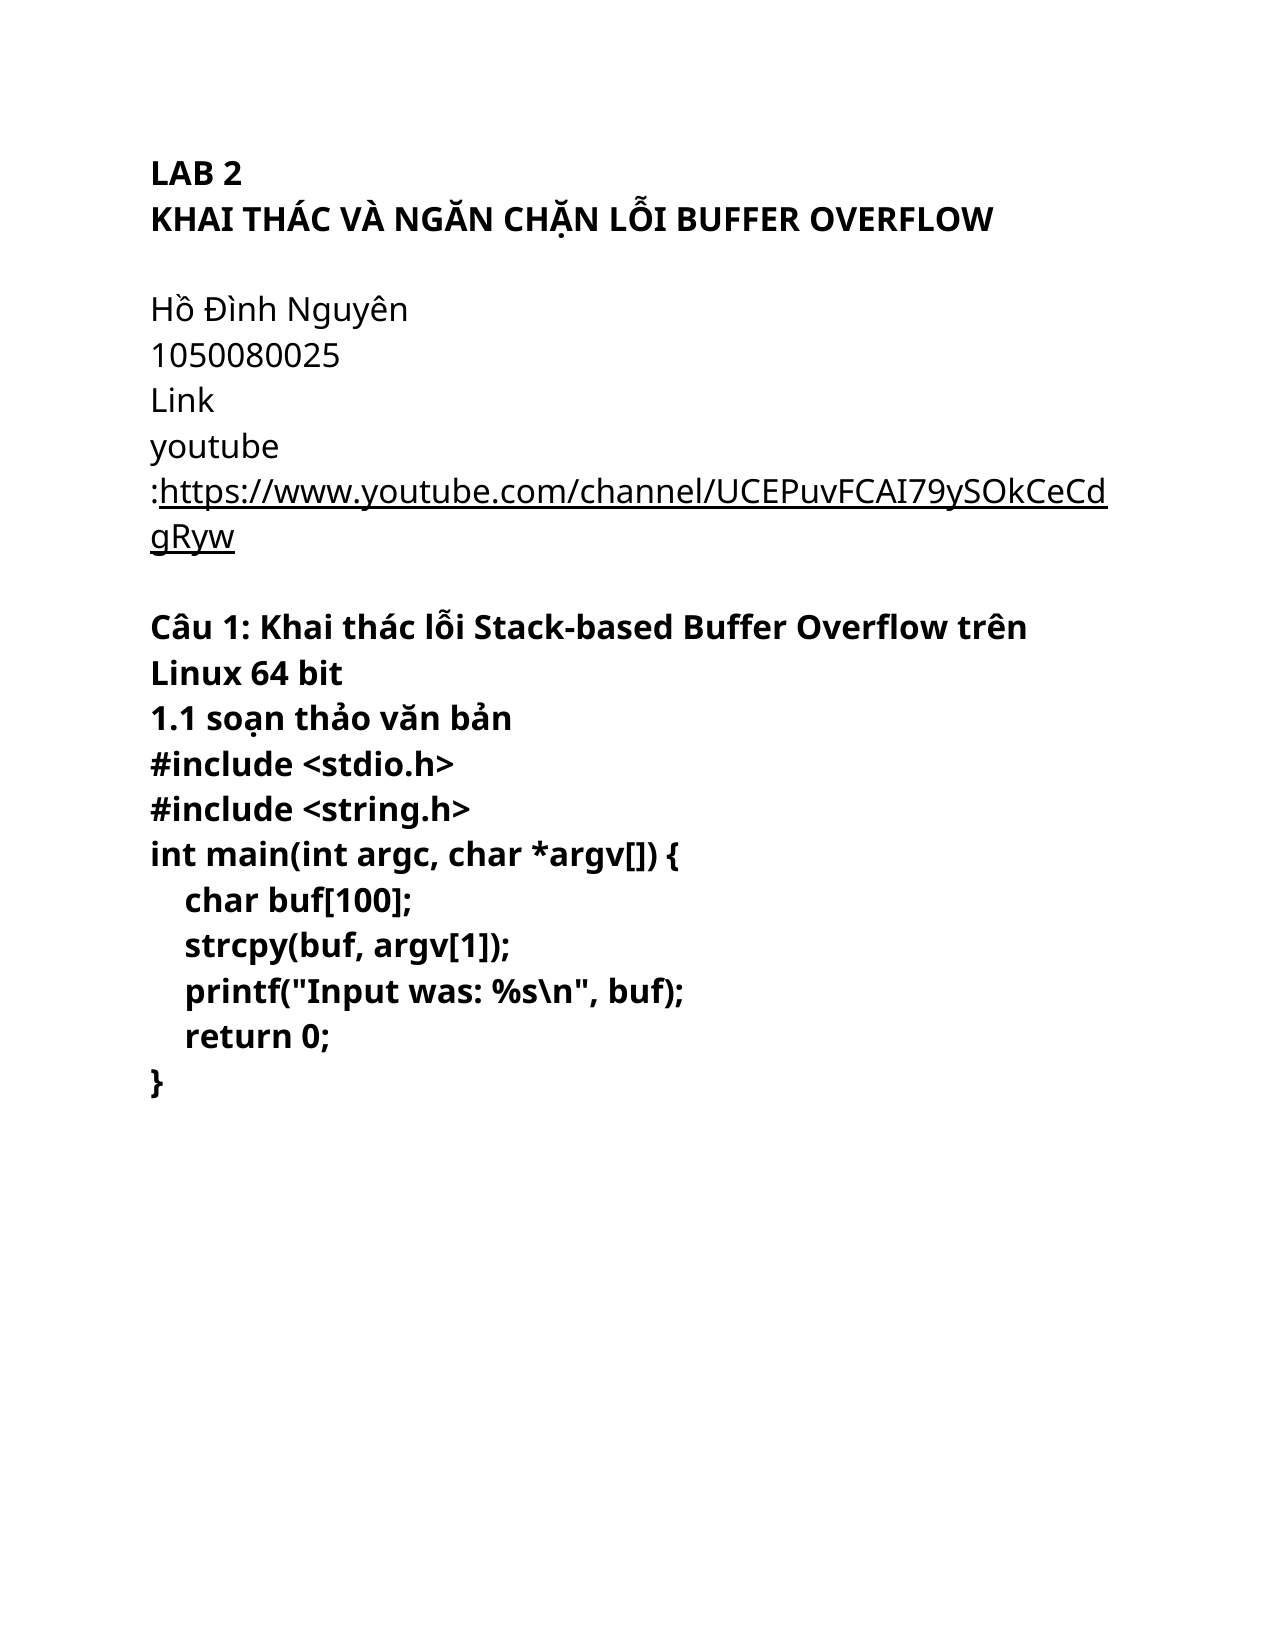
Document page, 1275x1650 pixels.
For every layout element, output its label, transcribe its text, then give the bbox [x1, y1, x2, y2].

text Link youtube:https://www.youtube.com/channel/UCEPuvFCAI79ySOkCeCdgRyw [150, 377, 1125, 559]
list int main(int argc, char *argv[]) { [150, 831, 1125, 877]
list #include <stdio.h> [150, 740, 1125, 786]
list } [150, 1058, 1125, 1104]
list soạn thảo văn bản [150, 695, 1125, 740]
text KHAI THÁC VÀ NGĂN CHẶN LỖI BUFFER OVERFLOW [150, 195, 1125, 241]
list printf("Input was: %s\n", buf); [150, 967, 1125, 1013]
text Câu 1: Khai thác lỗi Stack-based Buffer Overflow trên Linux 64 bit [150, 604, 1125, 695]
text 1050080025 [150, 332, 1125, 377]
list return 0; [150, 1013, 1125, 1058]
text LAB 2 [150, 150, 1125, 195]
list char buf[100]; [150, 877, 1125, 922]
text Hồ Đình Nguyên [150, 286, 1125, 332]
list strcpy(buf, argv[1]); [150, 922, 1125, 967]
list #include <string.h> [150, 786, 1125, 831]
